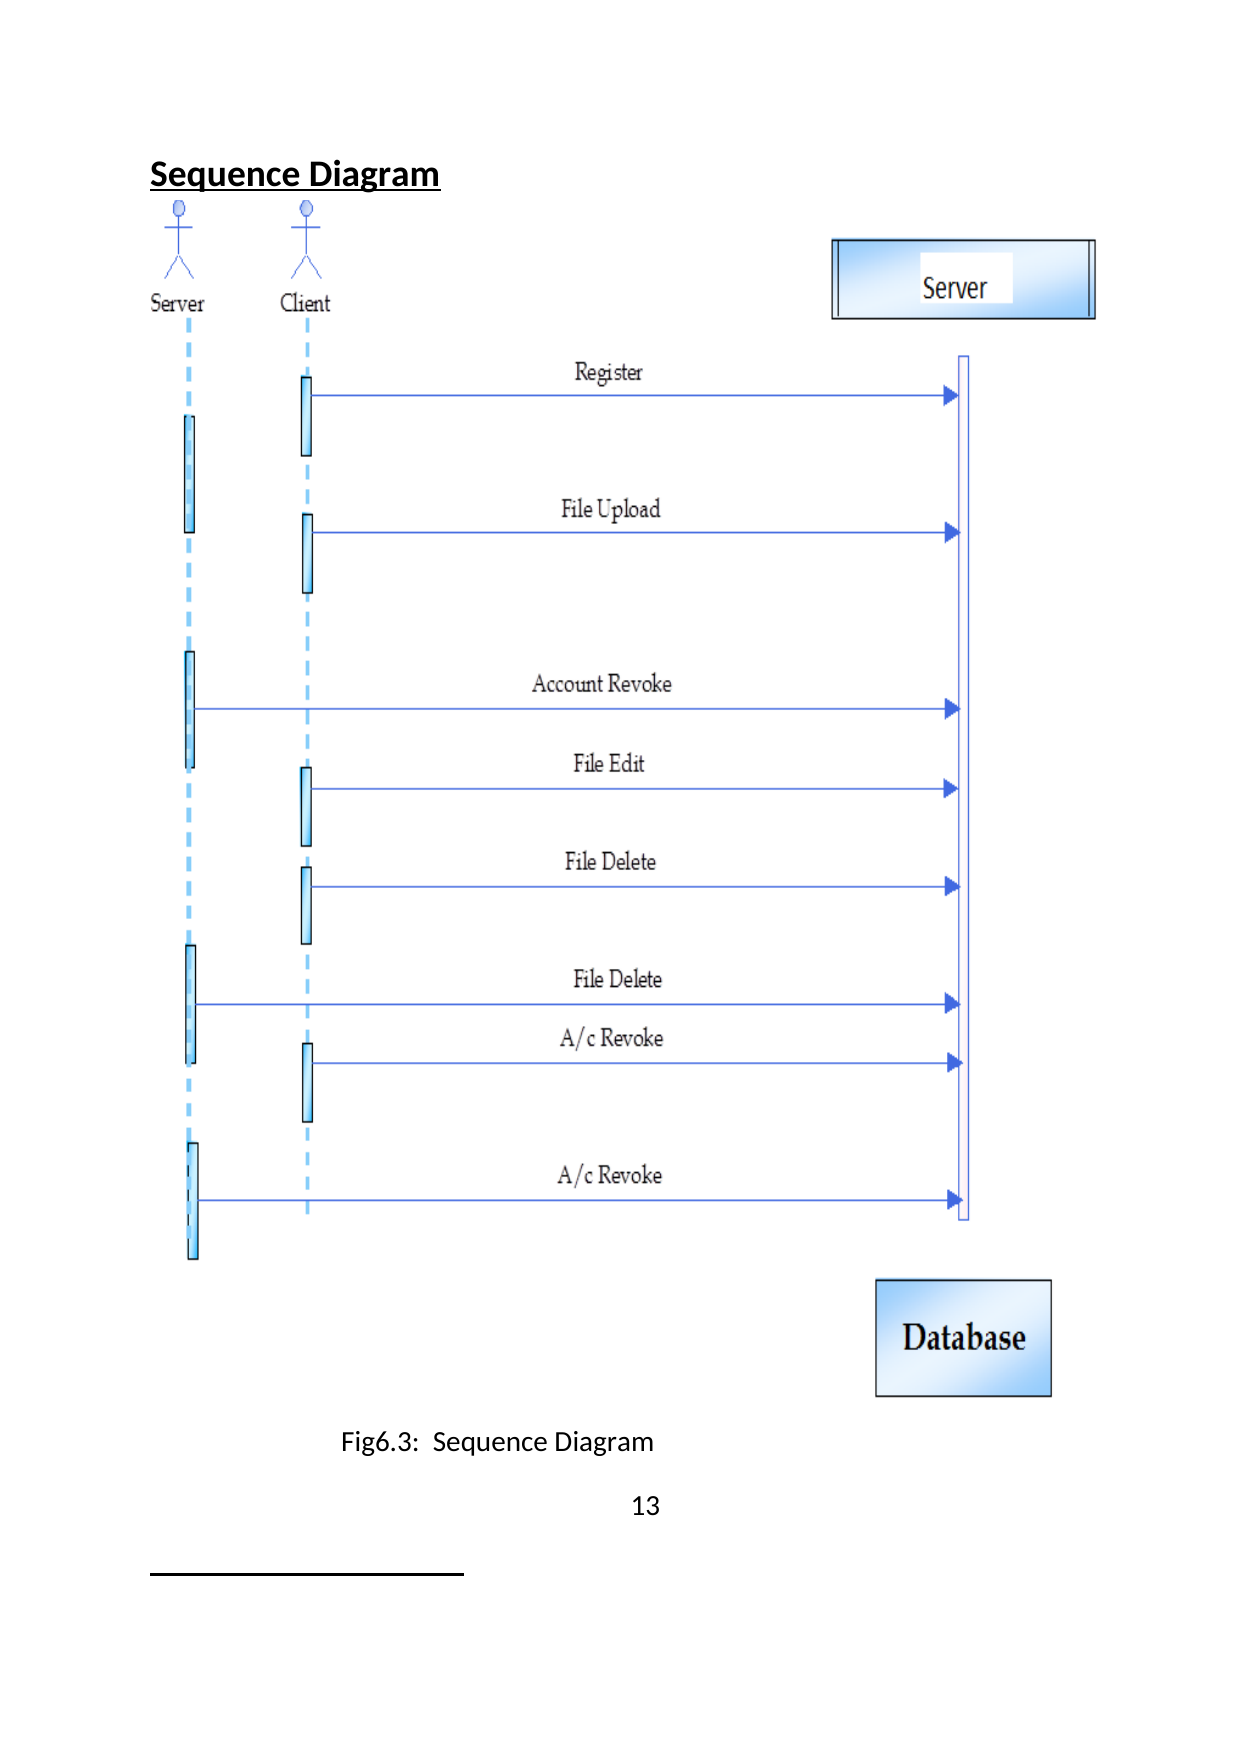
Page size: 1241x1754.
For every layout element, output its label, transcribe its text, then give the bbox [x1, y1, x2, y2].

text Sequence Diagram [150, 150, 1097, 200]
picture [150, 200, 1097, 1399]
text Fig6.3: Sequence Diagram [150, 1423, 1097, 1459]
text 13 [150, 1487, 1097, 1522]
